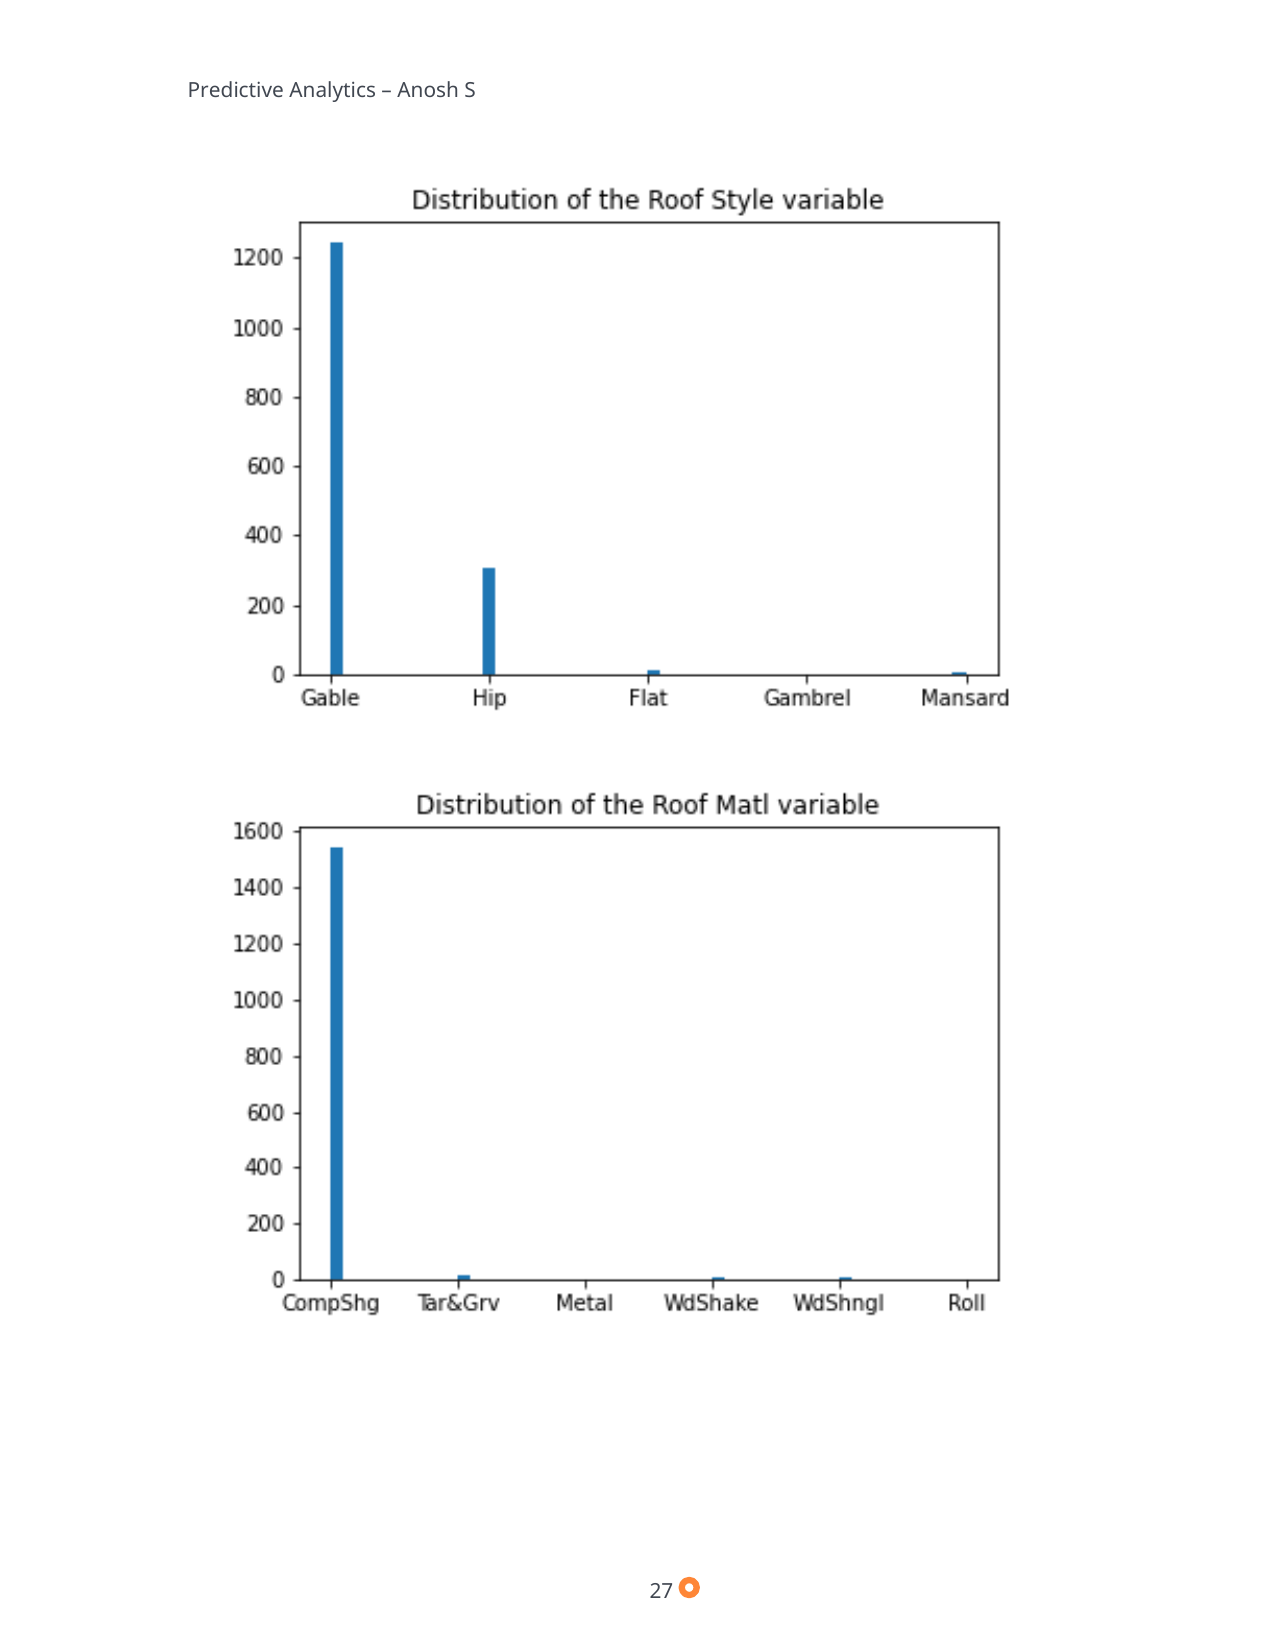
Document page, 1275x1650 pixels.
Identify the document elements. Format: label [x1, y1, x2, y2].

picture [187, 150, 1088, 750]
picture [187, 754, 1088, 1355]
